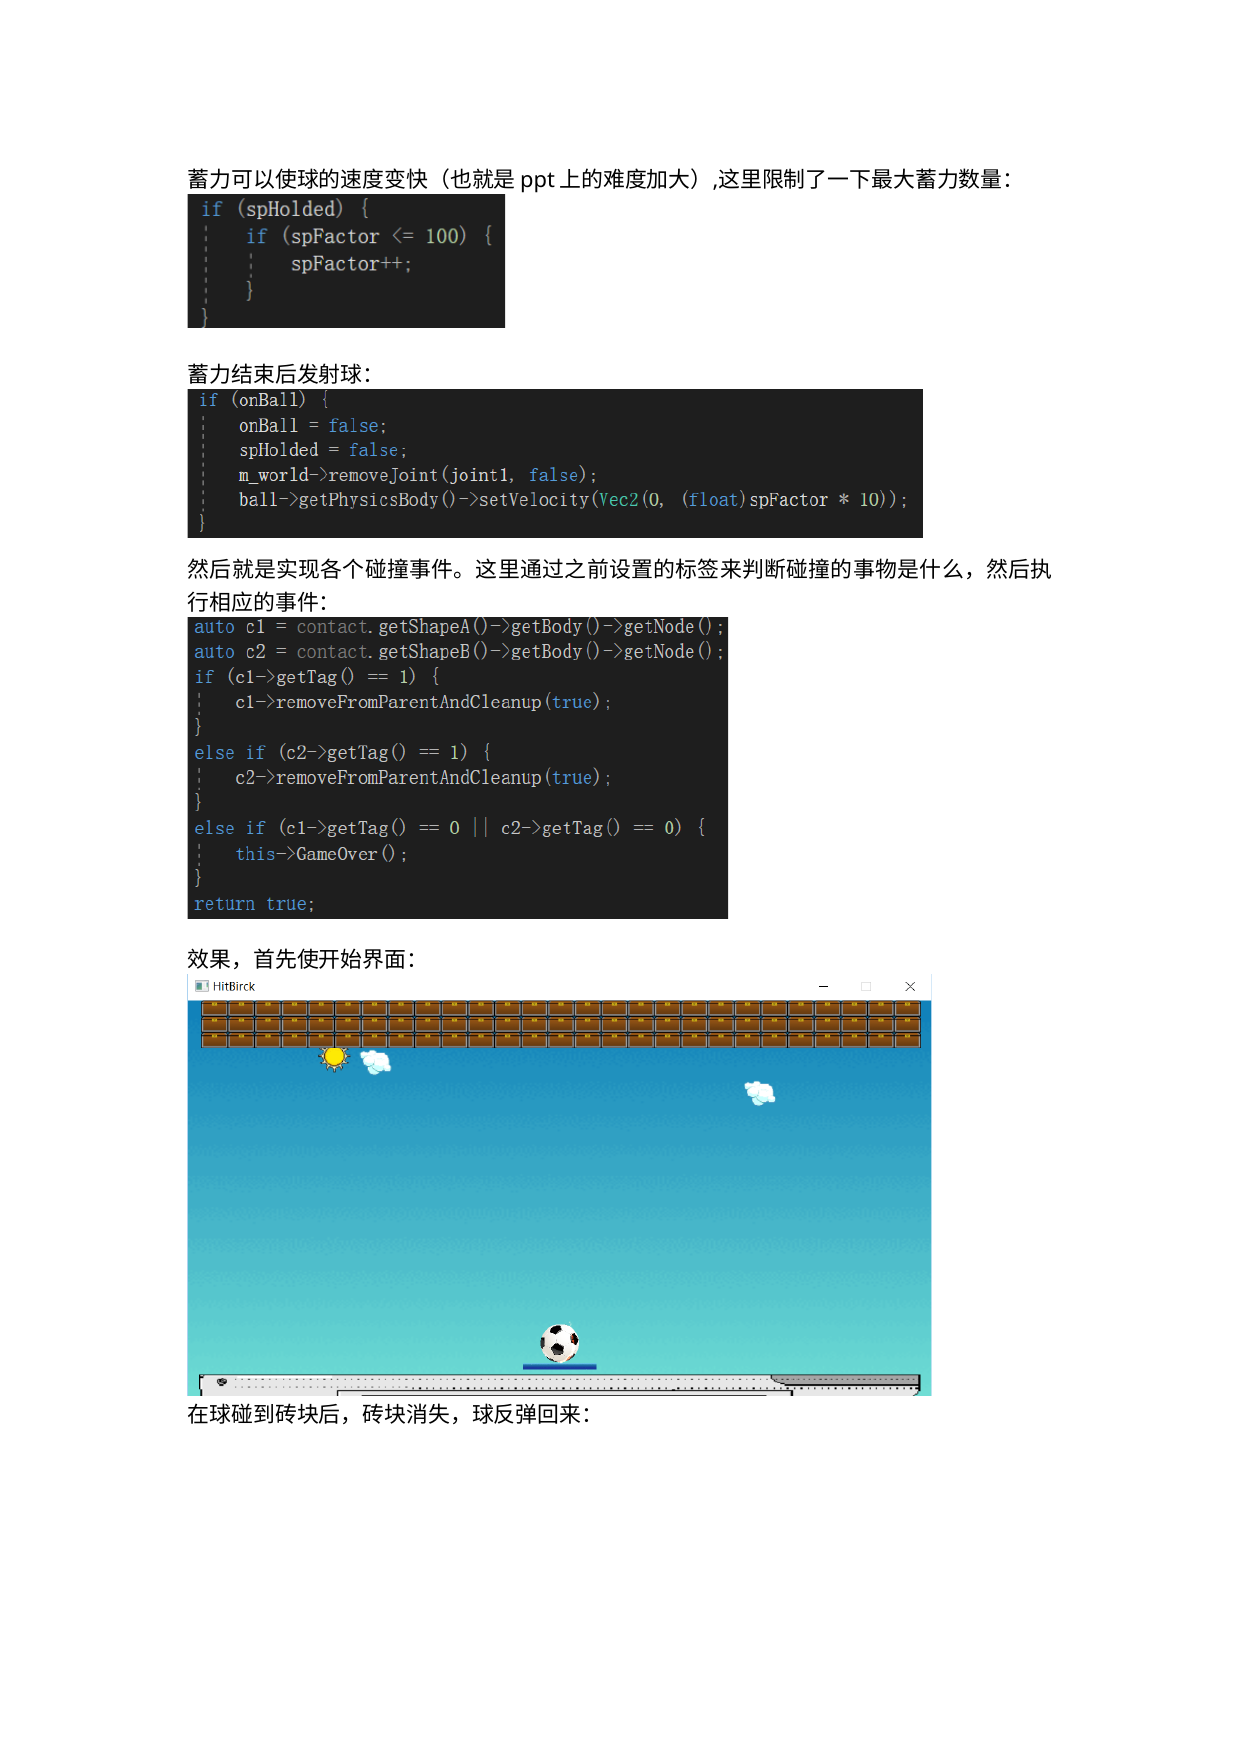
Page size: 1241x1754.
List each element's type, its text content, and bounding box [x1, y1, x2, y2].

picture [187, 194, 506, 328]
picture [187, 617, 729, 919]
text 效果，首先使开始界面： [187, 942, 1053, 974]
text 然后就是实现各个碰撞事件。这里通过之前设置的标签来判断碰撞的事物是什么，然后执行相应的事件： [187, 552, 1053, 617]
picture [187, 389, 923, 538]
picture [187, 974, 932, 1396]
text 在球碰到砖块后，砖块消失，球反弹回来： [187, 1397, 1053, 1429]
text 蓄力结束后发射球： [187, 357, 1053, 389]
text 蓄力可以使球的速度变快（也就是ppt上的难度加大）,这里限制了一下最大蓄力数量： [187, 162, 1053, 194]
